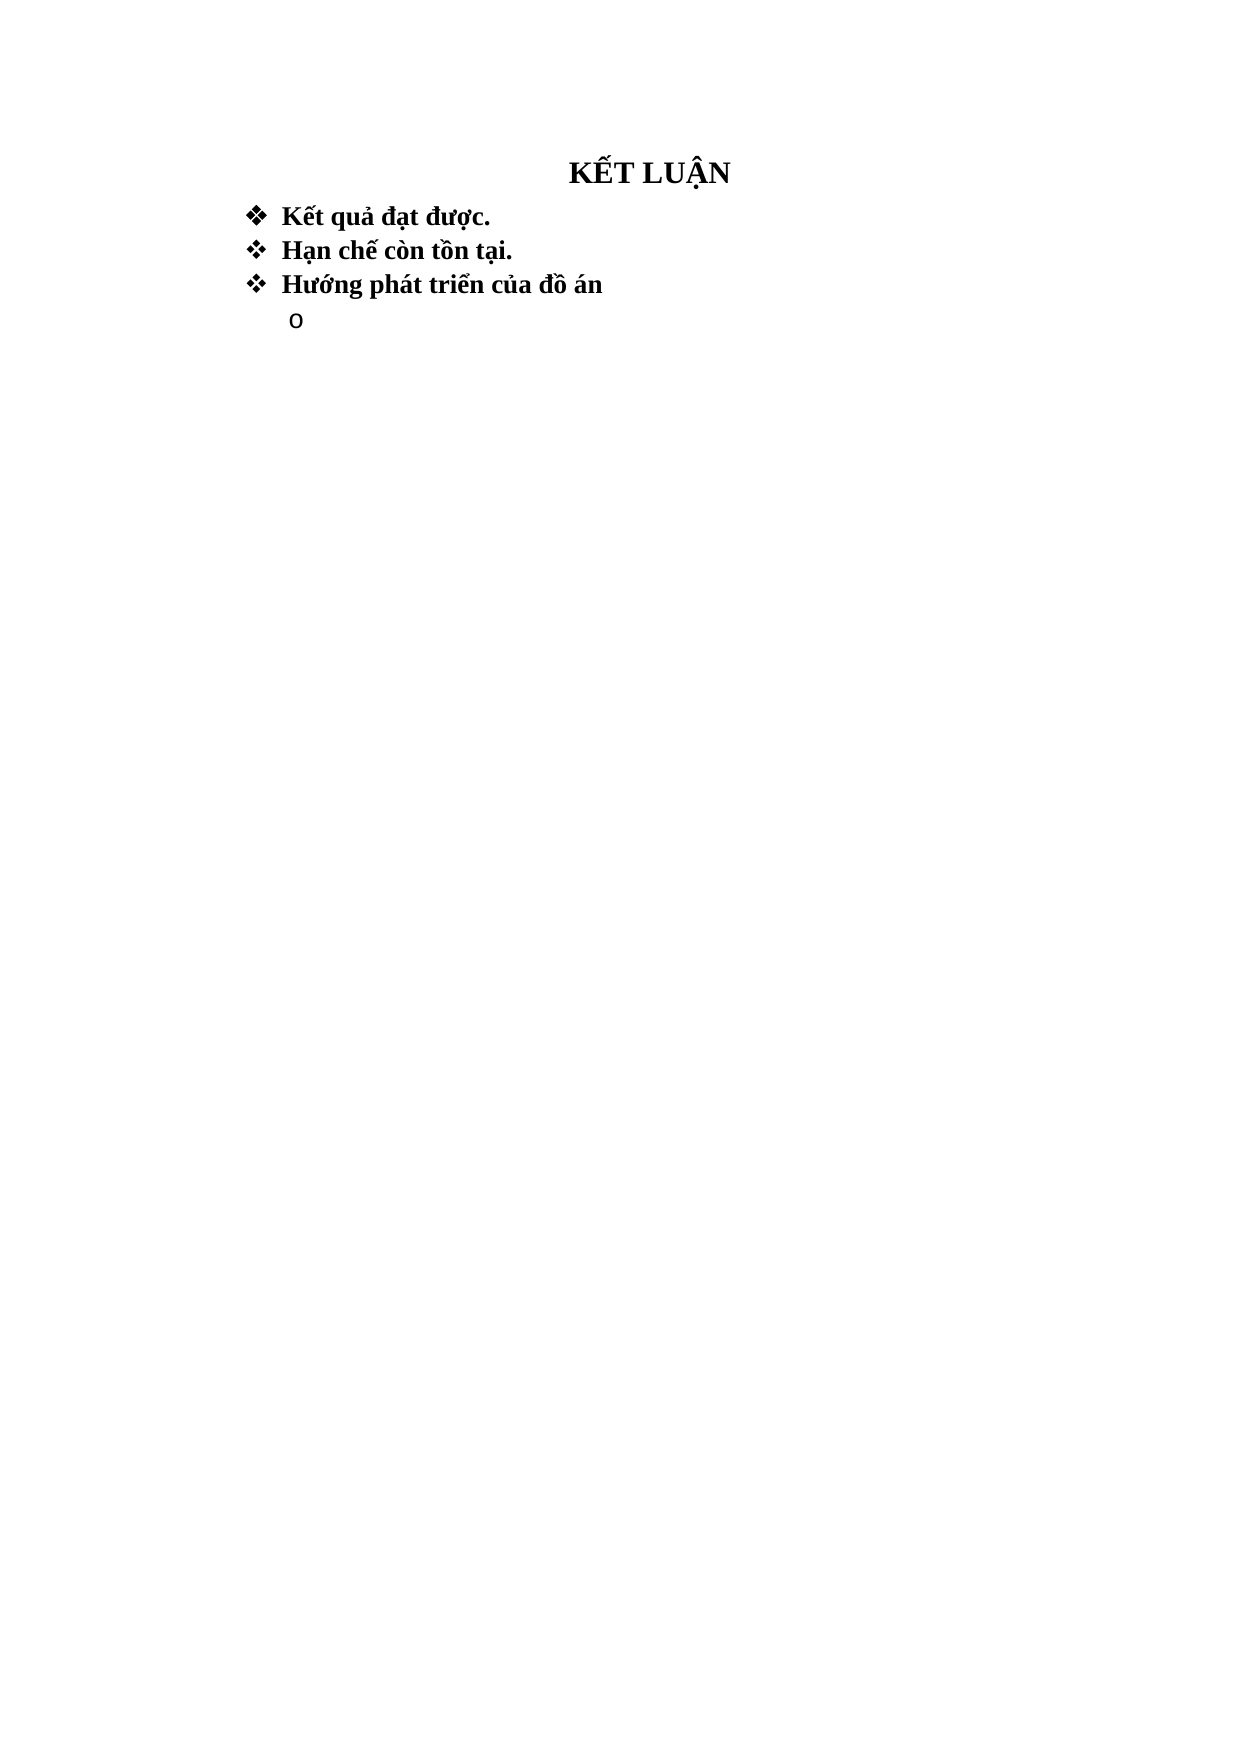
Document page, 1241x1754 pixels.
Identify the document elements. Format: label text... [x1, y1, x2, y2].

list Hạn chế còn tồn tại. [244, 234, 1093, 265]
subtitle KẾT LUẬN [207, 154, 1093, 190]
list Hướng phát triển của đồ án [244, 268, 1093, 299]
list Kết quả đạt được. [244, 199, 1093, 231]
